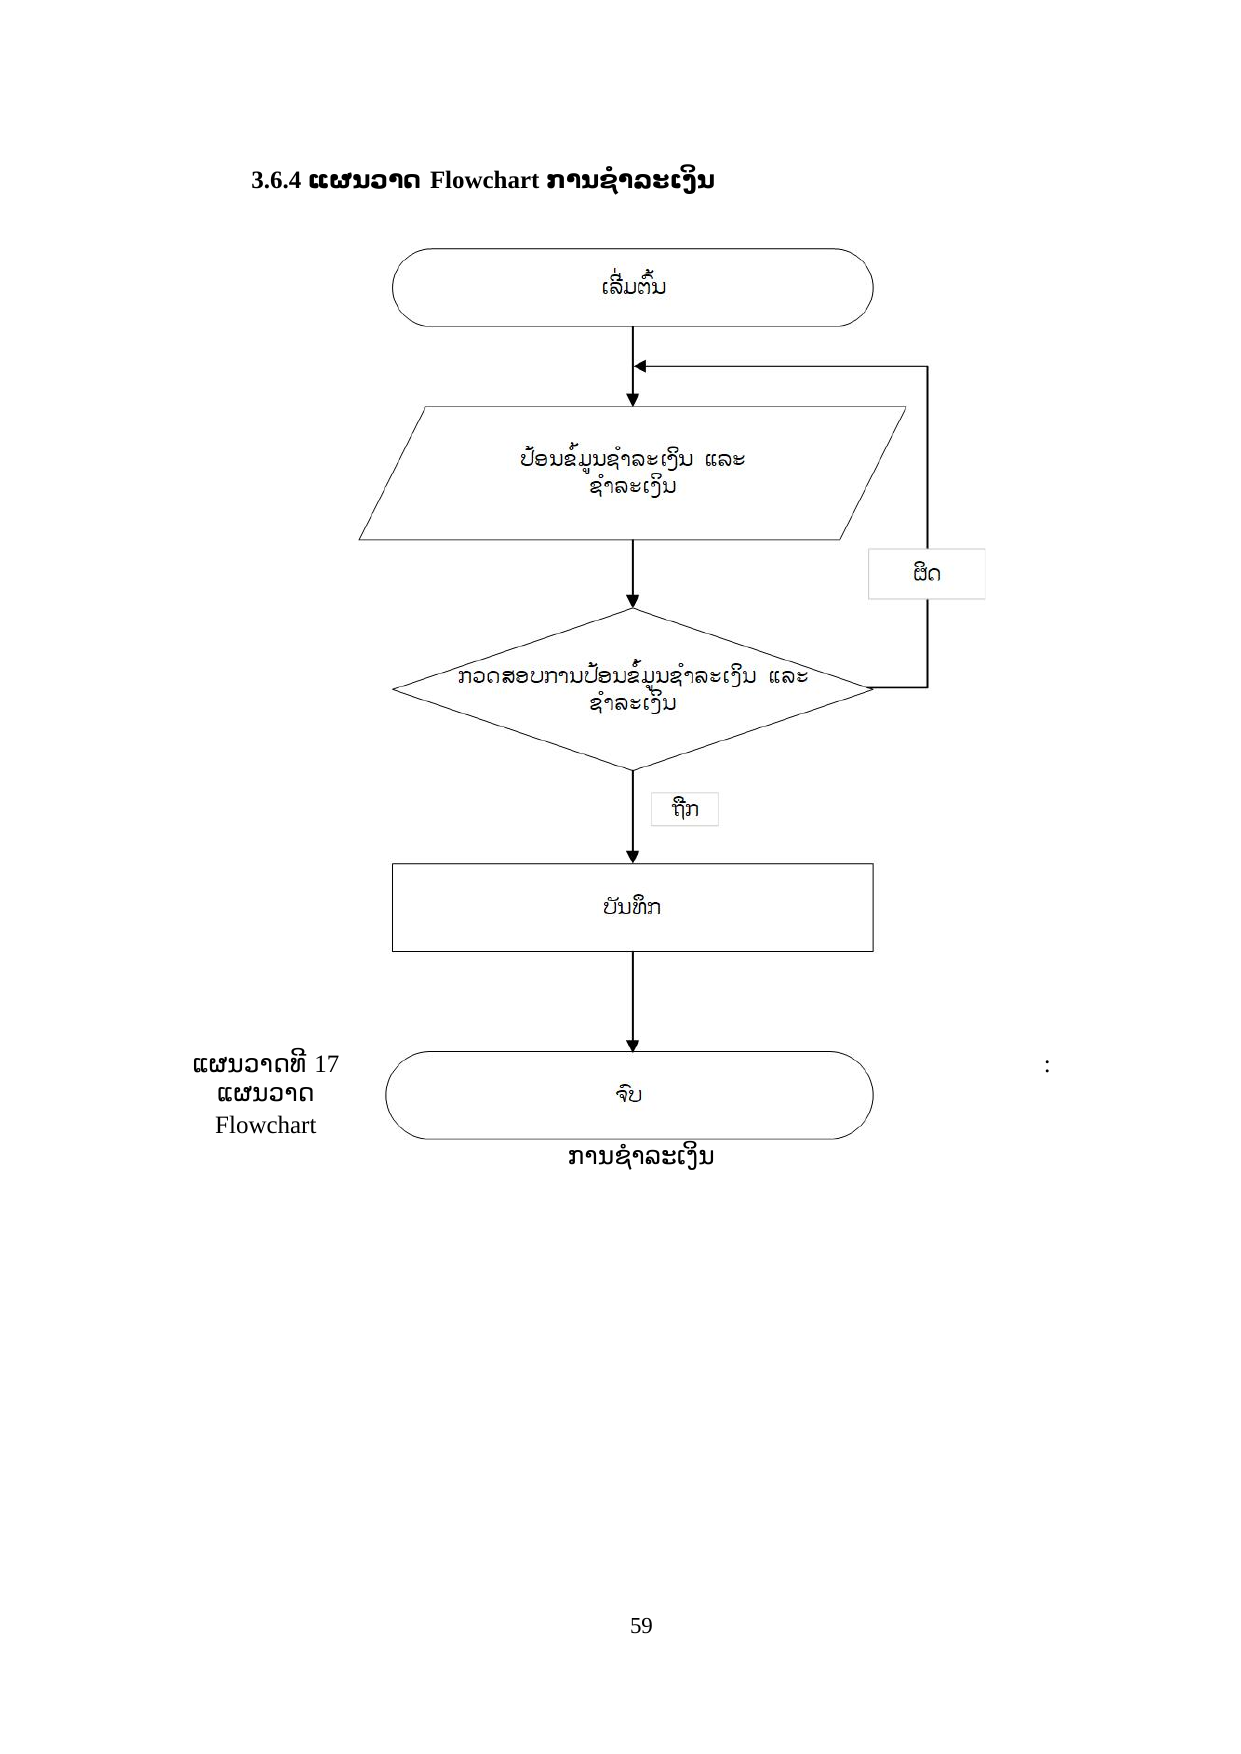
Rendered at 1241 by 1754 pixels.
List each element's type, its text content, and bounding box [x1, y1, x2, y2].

picture [358, 247, 986, 1140]
subtitle 3.6.4 ແຜນວາດ Flowchart ການຊໍາລະເງິນ [251, 165, 1090, 195]
text ແຜນວາດທີ 17 : ແຜນວາດ Flowchart ການຊໍາລະເງິນ [192, 1049, 1090, 1170]
